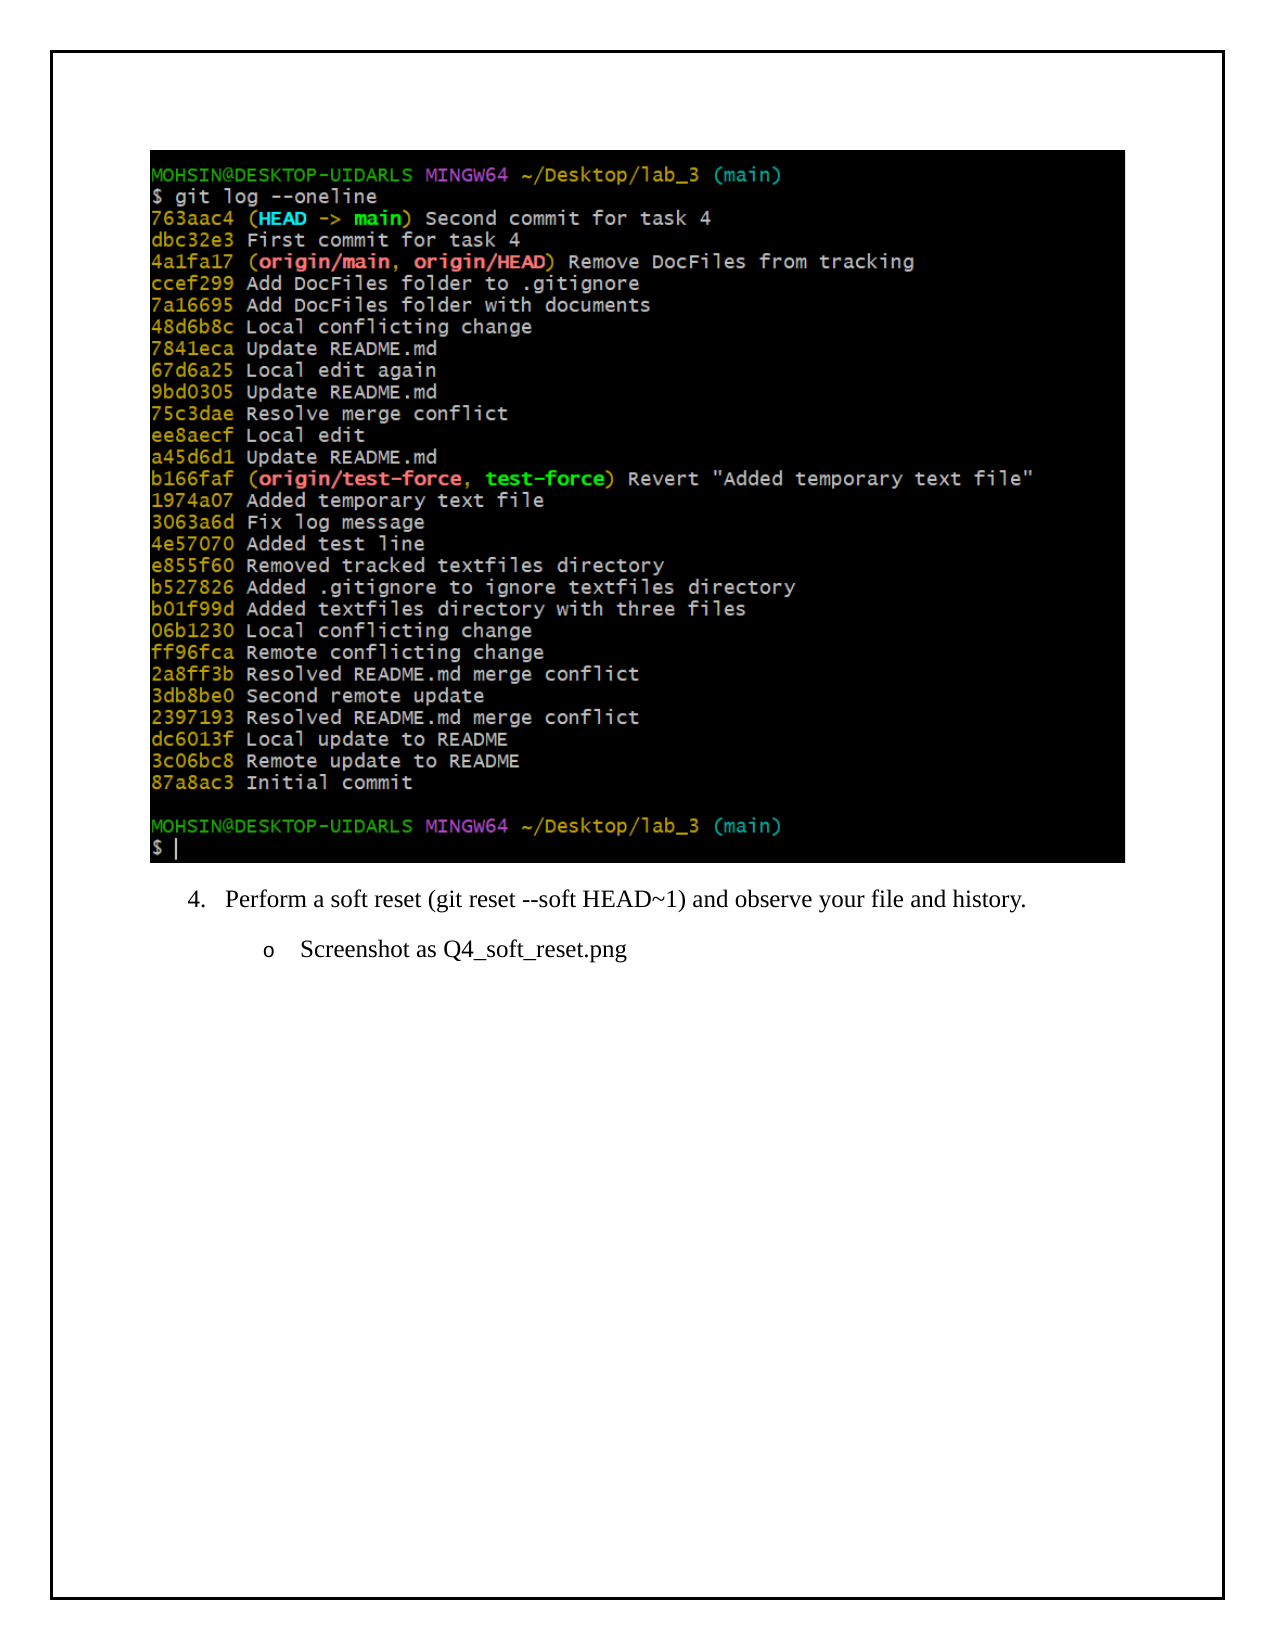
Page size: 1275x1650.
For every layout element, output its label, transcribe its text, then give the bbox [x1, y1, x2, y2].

list Perform a soft reset (git reset --soft HEAD~1) and observe your file and history. [187, 884, 1125, 913]
picture [150, 150, 1125, 863]
list Screenshot as Q4_soft_reset.png [262, 934, 1125, 963]
